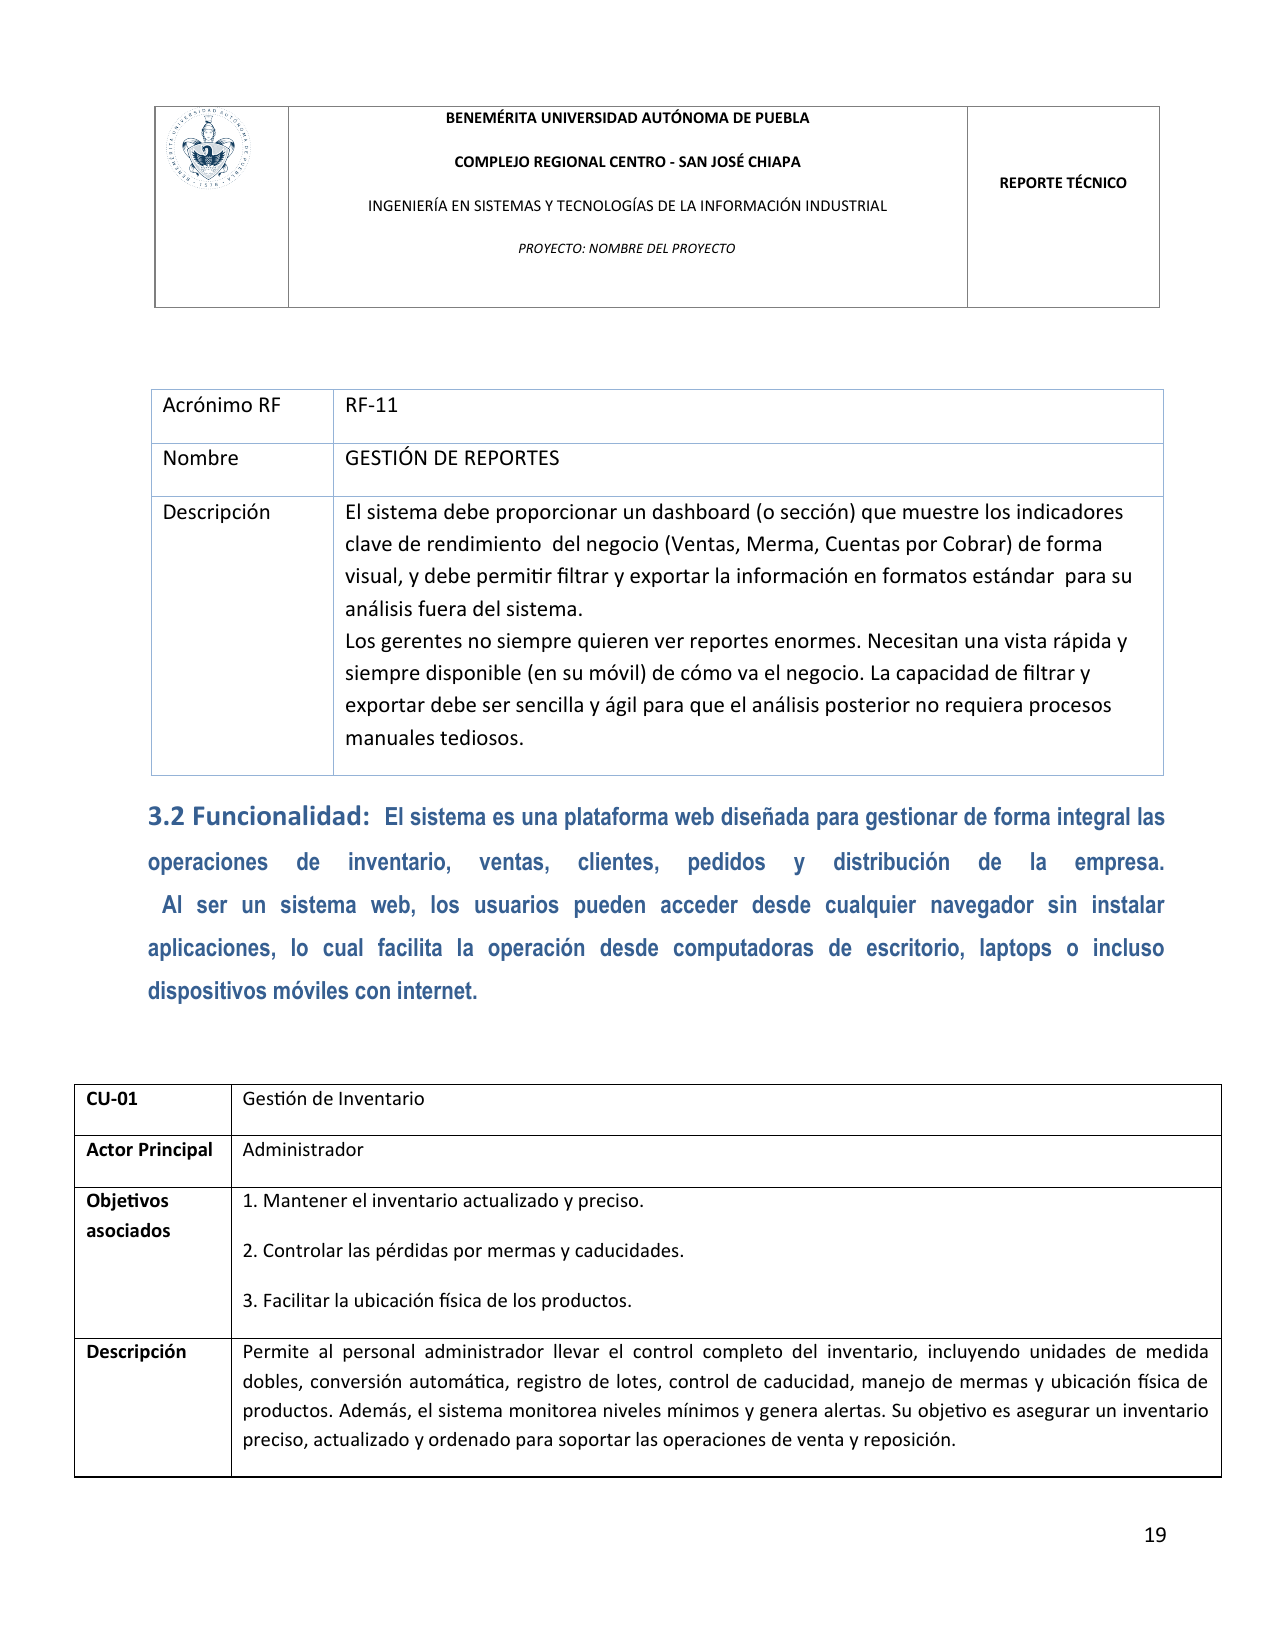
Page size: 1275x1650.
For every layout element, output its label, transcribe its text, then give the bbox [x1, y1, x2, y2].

picture [166, 107, 251, 193]
table_cell GESTIÓN DE REPORTES [334, 444, 1163, 496]
table_cell Actor Principal [75, 1136, 231, 1187]
subtitle 3.2 Funcionalidad: El sistema es una plataforma web diseñada para gestionar de forma integral las operaciones de inventario, ventas, clientes, pedidos y distribución de la empresa. Al ser un sistema web, los usuarios pueden acceder desde cualquier navegador sin instalar aplicaciones, lo cual facilita la operación desde computadoras de escritorio, laptops o incluso dispositivos móviles con internet. [148, 797, 1167, 1004]
table_header Acrónimo RF [152, 390, 333, 442]
table_cell Permite al personal administrador llevar el control completo del inventario, incluyendo unidades de medida dobles, conversión automática, registro de lotes, control de caducidad, manejo de mermas y ubicación física de productos. Además, el sistema monitorea niveles mínimos y genera alertas. Su objetivo es asegurar un inventario preciso, actualizado y ordenado para soportar las operaciones de venta y reposición. [232, 1339, 1221, 1476]
table_cell Objetivos asociados [75, 1188, 231, 1338]
table_header Gestión de Inventario [232, 1085, 1221, 1135]
table_header CU-01 [75, 1085, 231, 1135]
table_header RF-11 [334, 390, 1163, 442]
table_cell Administrador [232, 1136, 1221, 1187]
table_cell Descripción [152, 497, 333, 775]
table_cell Nombre [152, 444, 333, 496]
table_cell El sistema debe proporcionar un dashboard (o sección) que muestre los indicadores clave de rendimiento del negocio (Ventas, Merma, Cuentas por Cobrar) de forma visual, y debe permitir filtrar y exportar la información en formatos estándar para su análisis fuera del sistema. Los gerentes no siempre quieren ver reportes enormes. Necesitan una vista rápida y siempre disponible (en su móvil) de cómo va el negocio. La capacidad de filtrar y exportar debe ser sencilla y ágil para que el análisis posterior no requiera procesos manuales tediosos. [334, 497, 1163, 775]
table_cell 1. Mantener el inventario actualizado y preciso. 2. Controlar las pérdidas por mermas y caducidades. 3. Facilitar la ubicación física de los productos. [232, 1188, 1221, 1338]
table_cell Descripción [75, 1339, 231, 1476]
